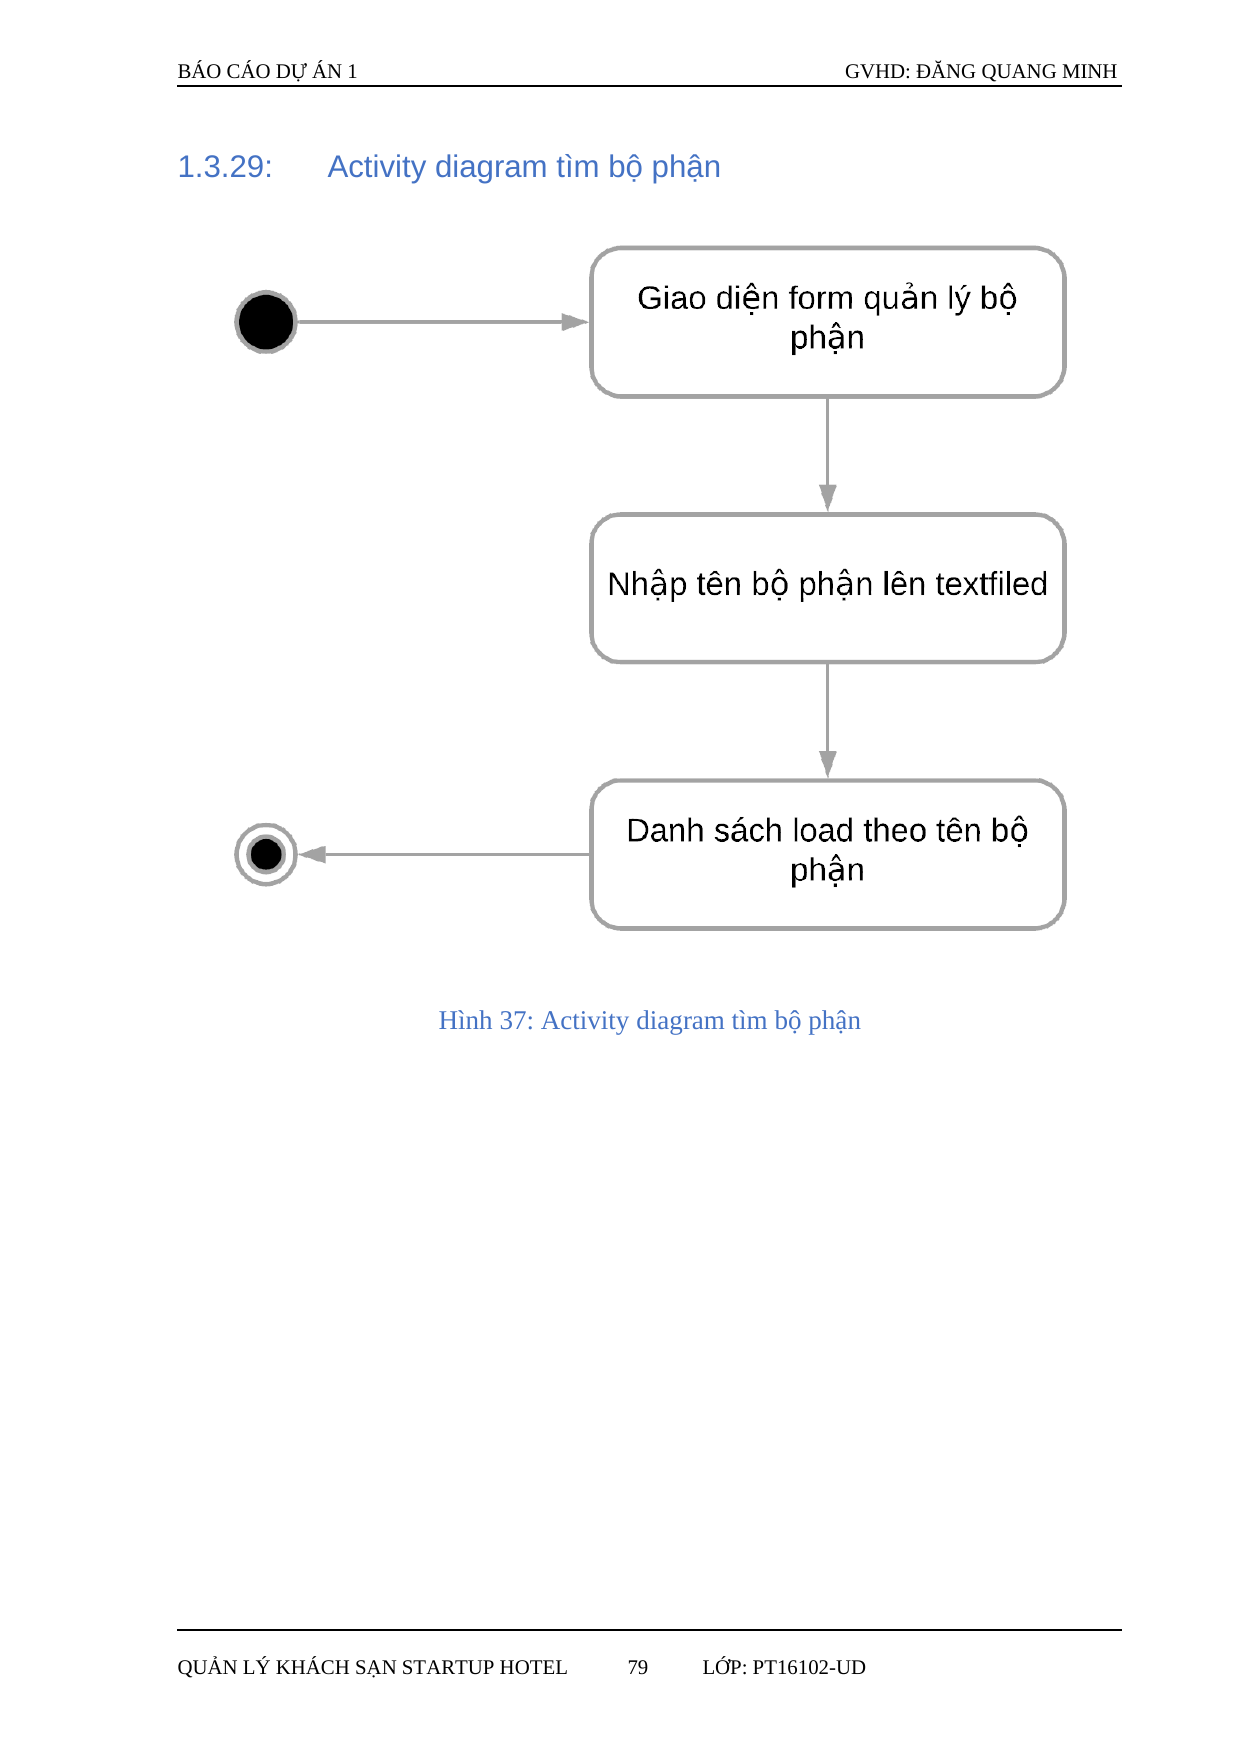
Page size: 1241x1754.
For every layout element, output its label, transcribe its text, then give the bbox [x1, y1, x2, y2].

subtitle Activity diagram tìm bộ phận [177, 148, 1122, 184]
picture [177, 190, 1123, 988]
